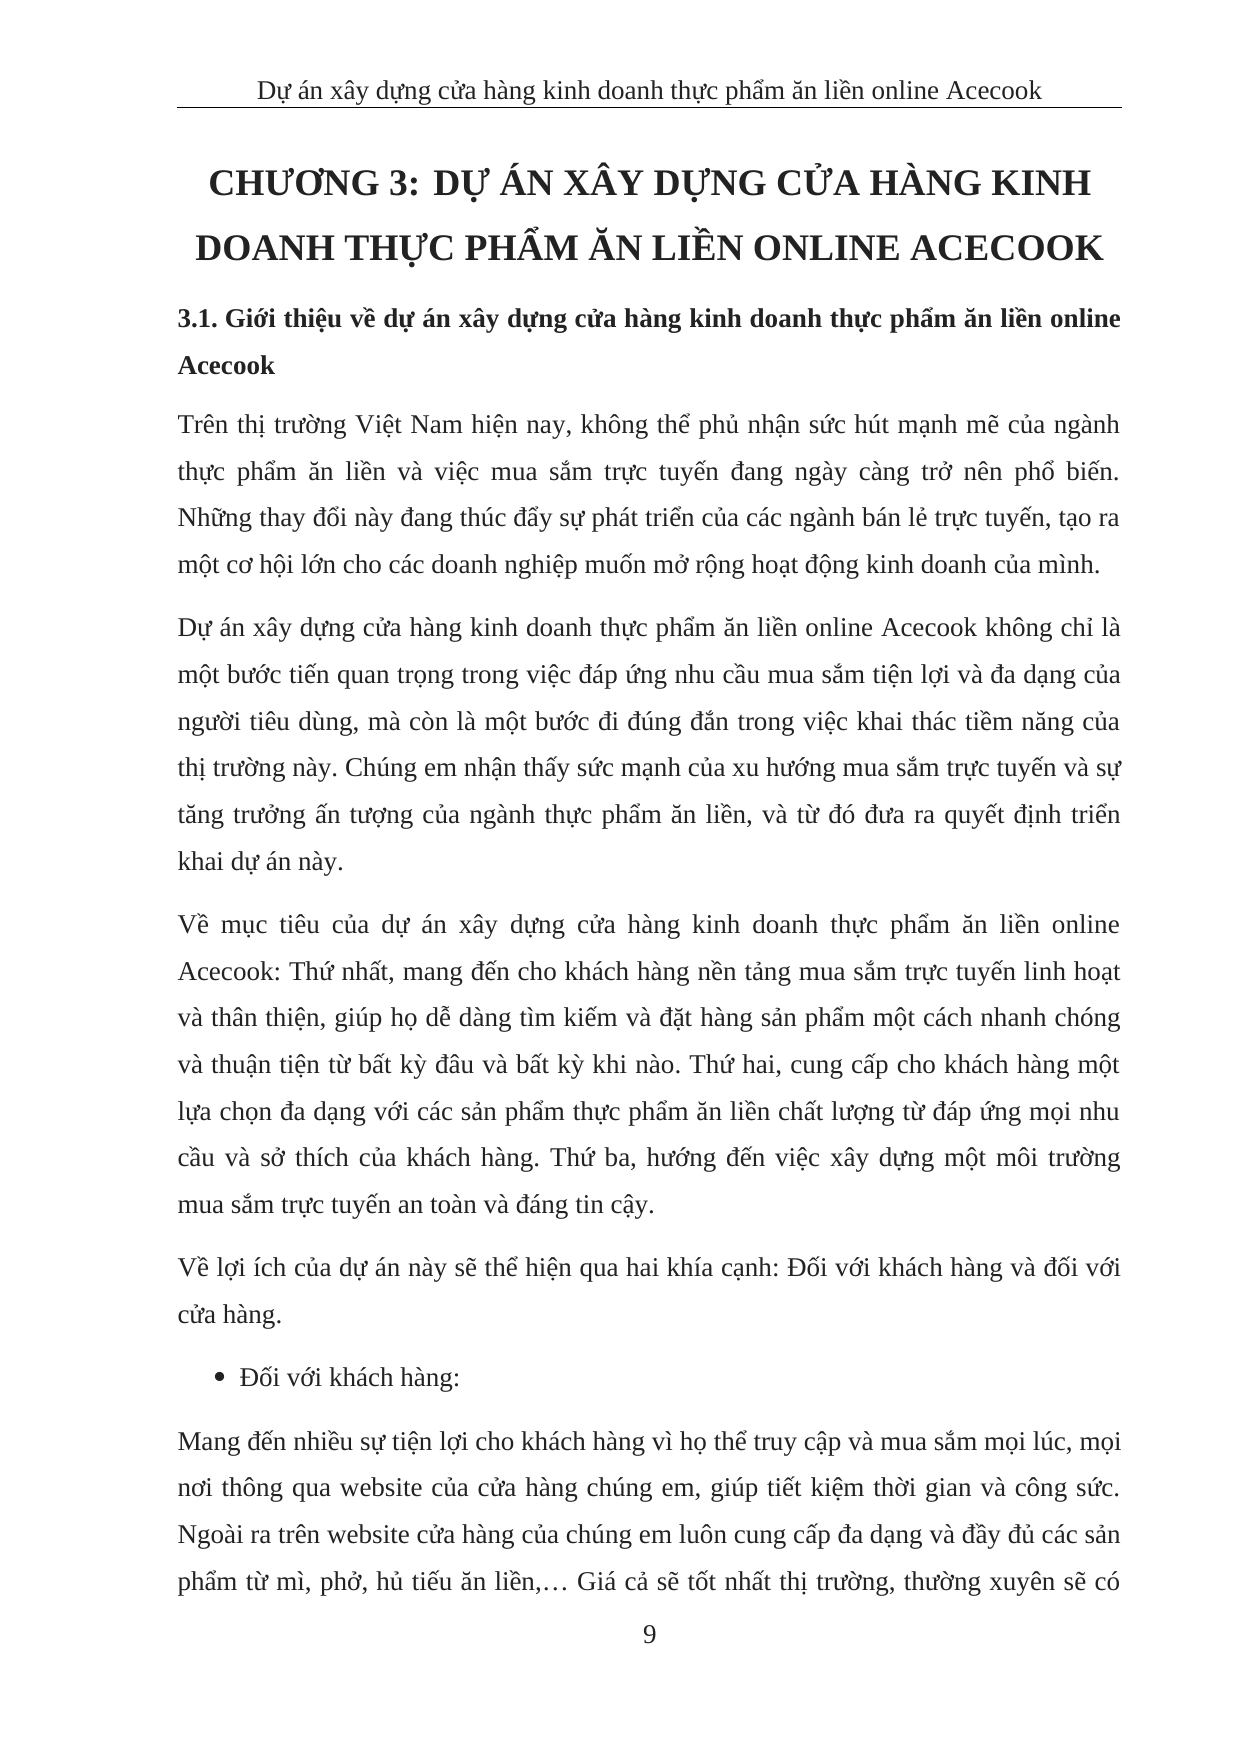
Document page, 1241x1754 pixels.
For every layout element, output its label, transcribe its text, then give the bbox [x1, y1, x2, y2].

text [177, 1425, 1122, 1596]
text Về mục tiêu của dự án xây dựng cửa hàng kinh doanh thực phẩm ăn liền online Acecook: Thứ nhất, mang đến cho khách hàng nền tảng mua sắm trực tuyến linh hoạt và thân thiện, giúp họ dễ dàng tìm kiếm và đặt hàng sản phẩm một cách nhanh chóng và thuận tiện từ bất kỳ đâu và bất kỳ khi nào. Thứ hai, cung cấp cho khách hàng một lựa chọn đa dạng với các sản phẩm thực phẩm ăn liền chất lượng từ đáp ứng mọi nhu cầu và sở thích của khách hàng. Thứ ba, hướng đến việc xây dựng một môi trường mua sắm trực tuyến an toàn và đáng tin cậy. [177, 908, 1122, 1219]
text Dự án xây dựng cửa hàng kinh doanh thực phẩm ăn liền online Acecook không chỉ là một bước tiến quan trọng trong việc đáp ứng nhu cầu mua sắm tiện lợi và đa dạng của người tiêu dùng, mà còn là một bước đi đúng đắn trong việc khai thác tiềm năng của thị trường này. Chúng em nhận thấy sức mạnh của xu hướng mua sắm trực tuyến và sự tăng trưởng ấn tượng của ngành thực phẩm ăn liền, và từ đó đưa ra quyết định triển khai dự án này. [177, 611, 1122, 876]
list Đối với khách hàng: [207, 1361, 1122, 1392]
text Về lợi ích của dự án này sẽ thể hiện qua hai khía cạnh: Đối với khách hàng và đối với cửa hàng. [177, 1251, 1122, 1329]
subtitle DỰ ÁN XÂY DỰNG CỬA HÀNG KINH DOANH THỰC PHẨM ĂN LIỀN ONLINE ACECOOK [177, 160, 1122, 268]
text Trên thị trường Việt Nam hiện nay, không thể phủ nhận sức hút mạnh mẽ của ngành thực phẩm ăn liền và việc mua sắm trực tuyến đang ngày càng trở nên phổ biến. Những thay đổi này đang thúc đẩy sự phát triển của các ngành bán lẻ trực tuyến, tạo ra một cơ hội lớn cho các doanh nghiệp muốn mở rộng hoạt động kinh doanh của mình. [177, 408, 1122, 579]
subtitle Giới thiệu về dự án xây dựng cửa hàng kinh doanh thực phẩm ăn liền online Acecook [177, 302, 1122, 380]
